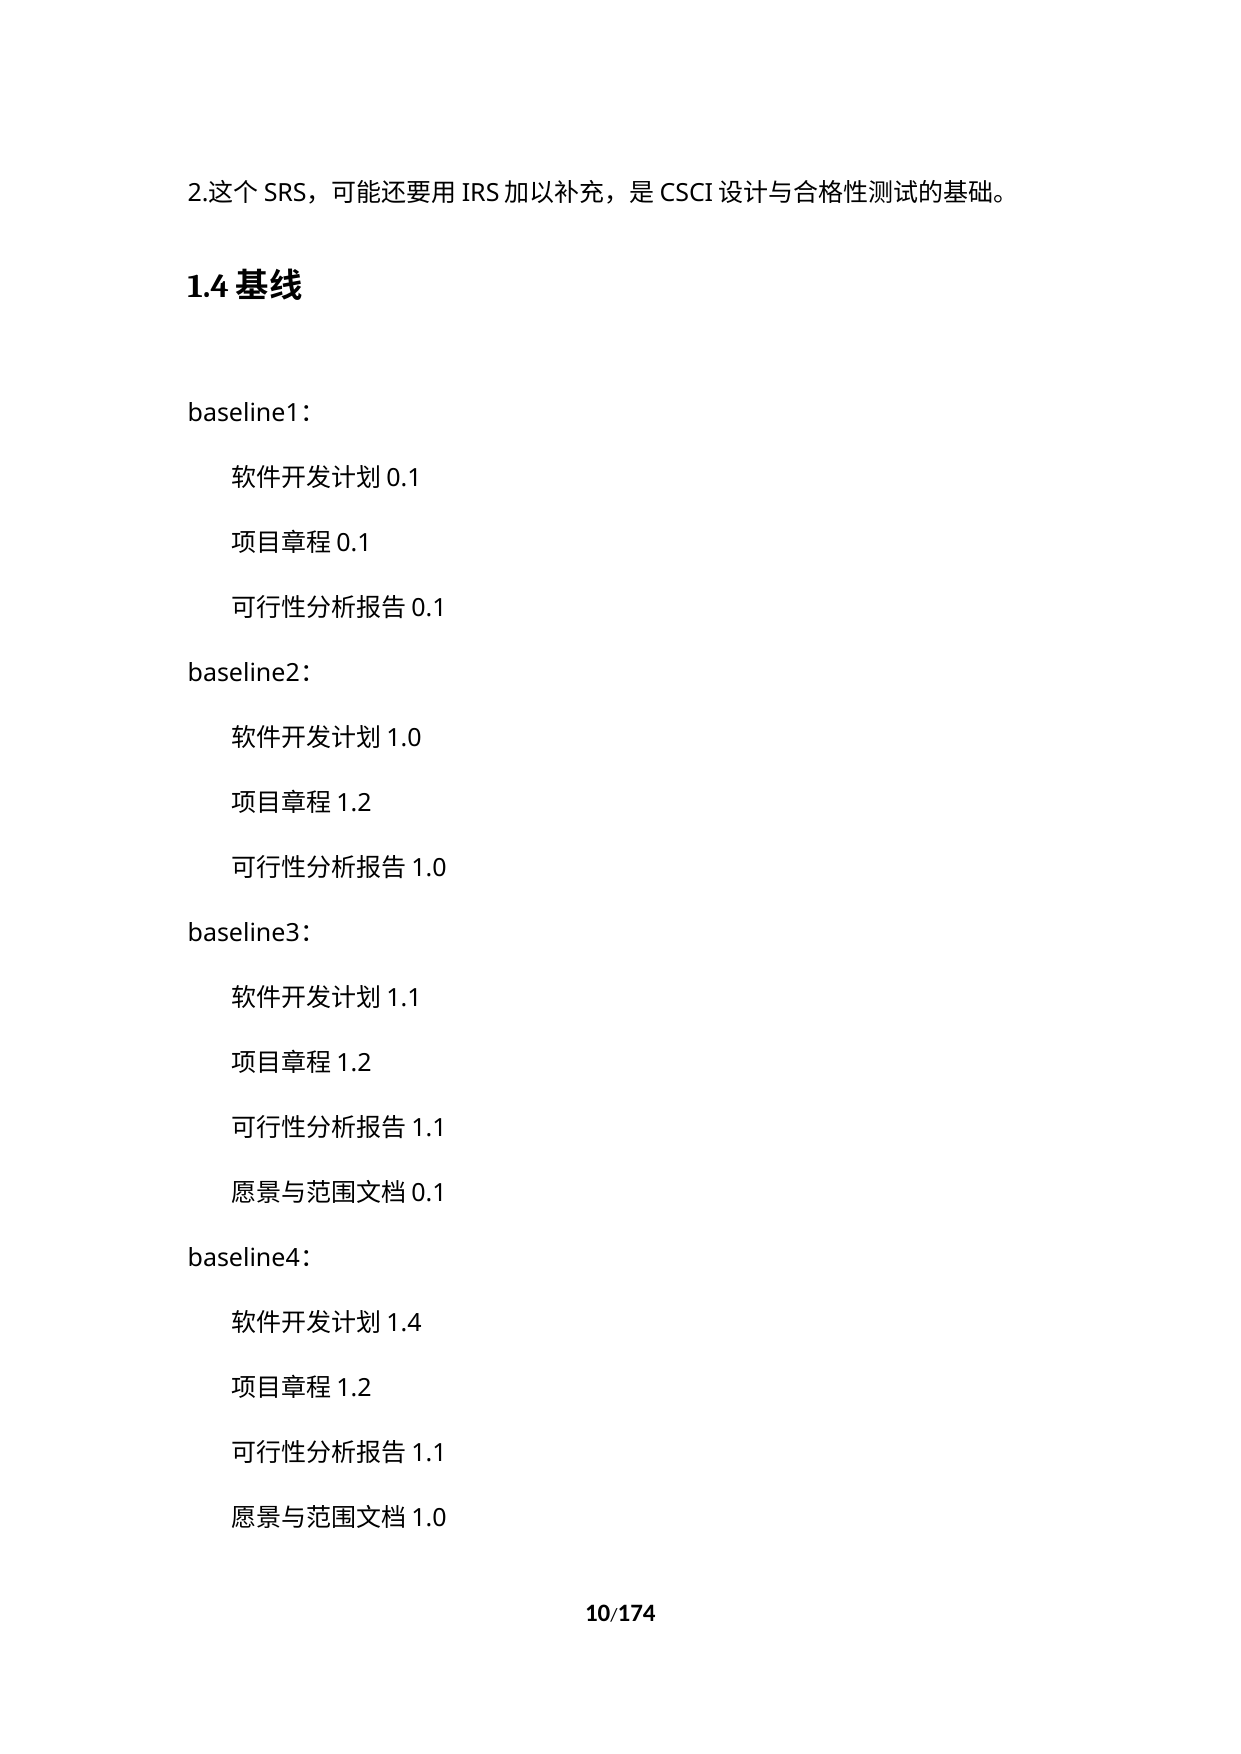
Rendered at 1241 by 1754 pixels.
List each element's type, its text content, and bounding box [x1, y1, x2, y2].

text 2.这个SRS，可能还要用IRS加以补充，是CSCI设计与合格性测试的基础。 [187, 158, 1053, 223]
text 可行性分析报告1.0 [187, 833, 1053, 898]
text 项目章程0.1 [187, 508, 1053, 573]
text 项目章程1.2 [187, 1028, 1053, 1093]
text baseline2： [187, 638, 1053, 703]
text 愿景与范围文档0.1 [187, 1158, 1053, 1223]
text 项目章程1.2 [187, 1353, 1053, 1418]
text baseline3： [187, 898, 1053, 963]
text 可行性分析报告0.1 [187, 573, 1053, 638]
text 可行性分析报告1.1 [187, 1093, 1053, 1158]
text 愿景与范围文档1.0 [187, 1483, 1053, 1548]
text baseline1： [187, 378, 1053, 443]
subtitle 1.4基线 [187, 251, 1053, 316]
text 软件开发计划0.1 [187, 443, 1053, 508]
text 软件开发计划1.1 [187, 963, 1053, 1028]
text 可行性分析报告1.1 [187, 1418, 1053, 1483]
text baseline4： [187, 1223, 1053, 1288]
text 软件开发计划1.4 [187, 1288, 1053, 1353]
text 项目章程1.2 [187, 768, 1053, 833]
text 软件开发计划1.0 [187, 703, 1053, 768]
